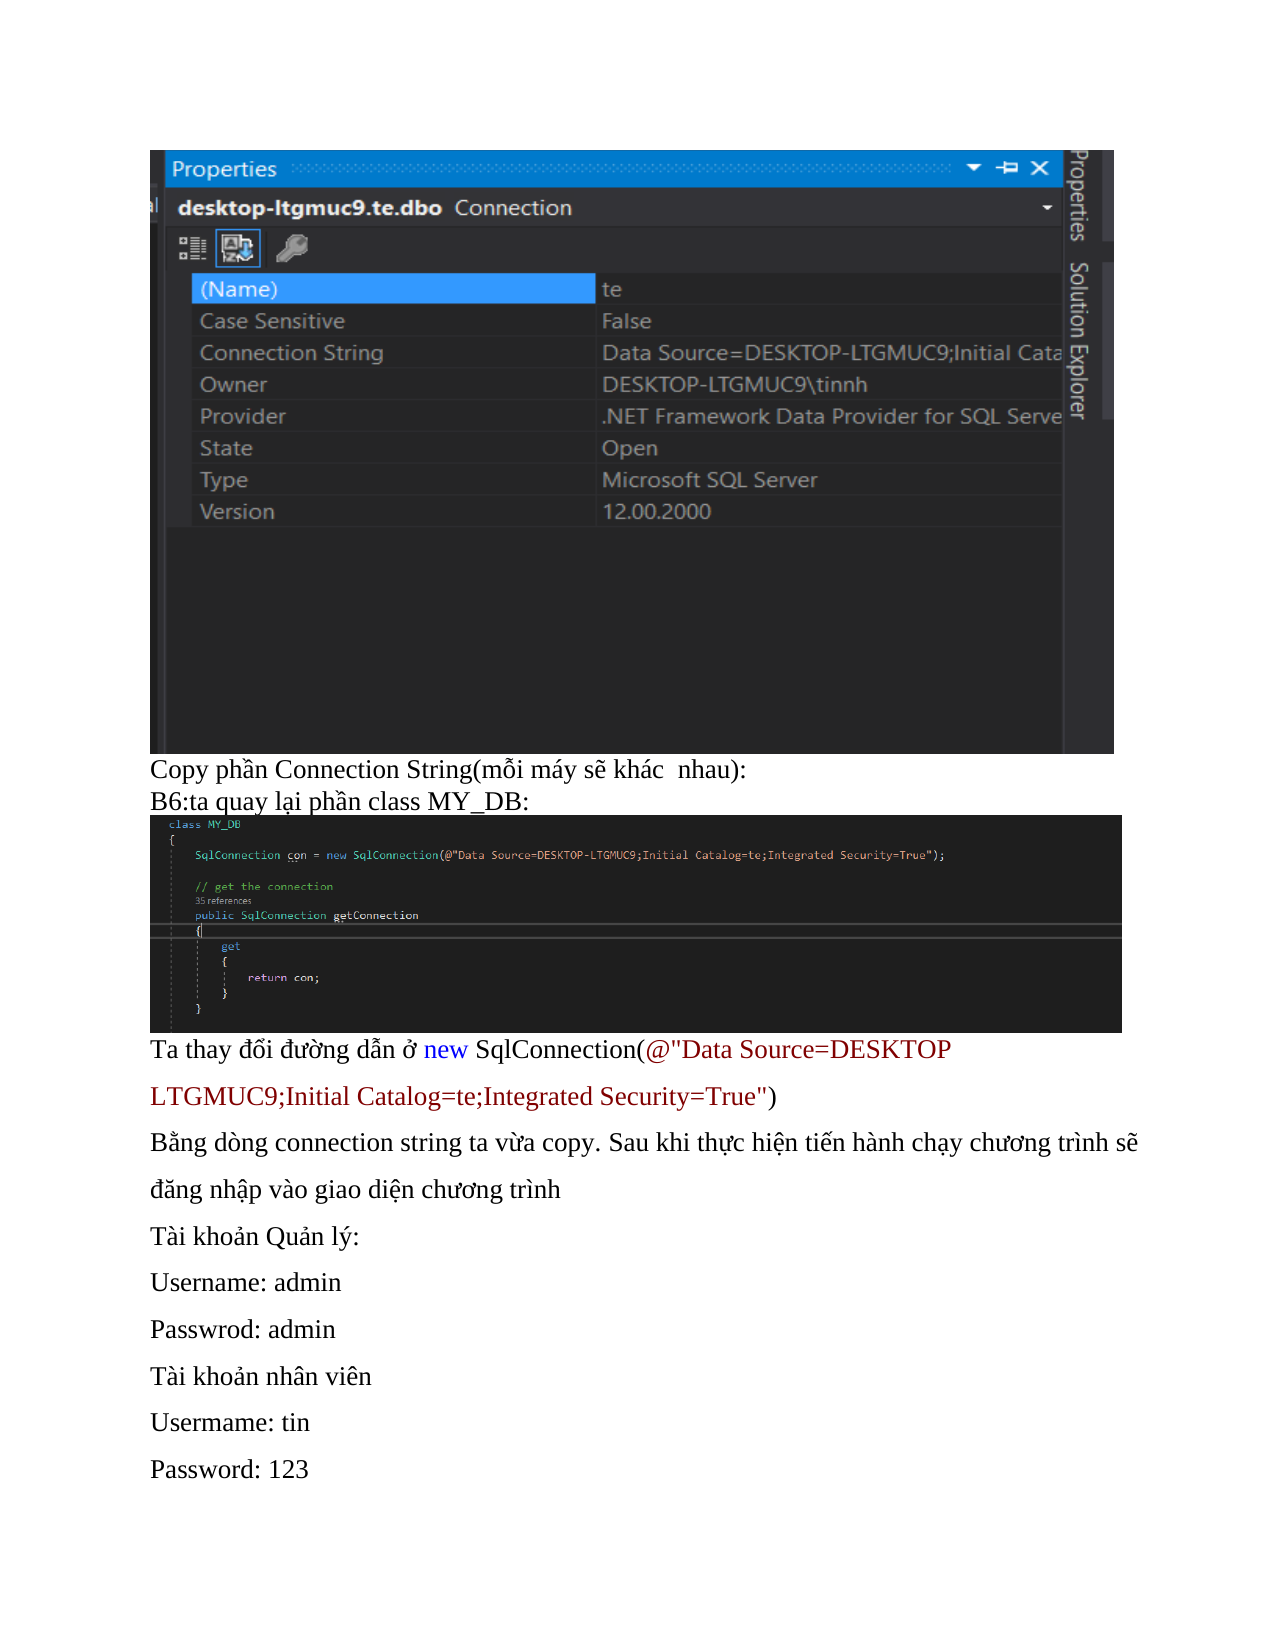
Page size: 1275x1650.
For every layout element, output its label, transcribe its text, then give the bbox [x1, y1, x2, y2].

picture [150, 150, 1114, 754]
picture [150, 815, 1122, 1033]
text Bằng dòng connection string ta vừa copy. Sau khi thực hiện tiến hành chạy chương trình sẽ đăng nhập vào giao diện chương trình [150, 1126, 1152, 1204]
text Ta thay đổi đường dẫn ở new SqlConnection(@"Data Source=DESKTOP LTGMUC9;Initial Catalog=te;Integrated Security=True") [150, 1033, 1152, 1111]
text Copy phần Connection String(mỗi máy sẽ khác nhau): [150, 753, 1152, 785]
text B6:ta quay lại phần class MY_DB: [150, 785, 1152, 816]
text Username: admin [150, 1266, 1152, 1297]
text Tài khoản Quản lý: [150, 1220, 1152, 1251]
text Usermame: tin [150, 1406, 1152, 1437]
text Password: 123 [150, 1453, 1152, 1484]
text Passwrod: admin [150, 1313, 1152, 1344]
text Tài khoản nhân viên [150, 1360, 1152, 1391]
